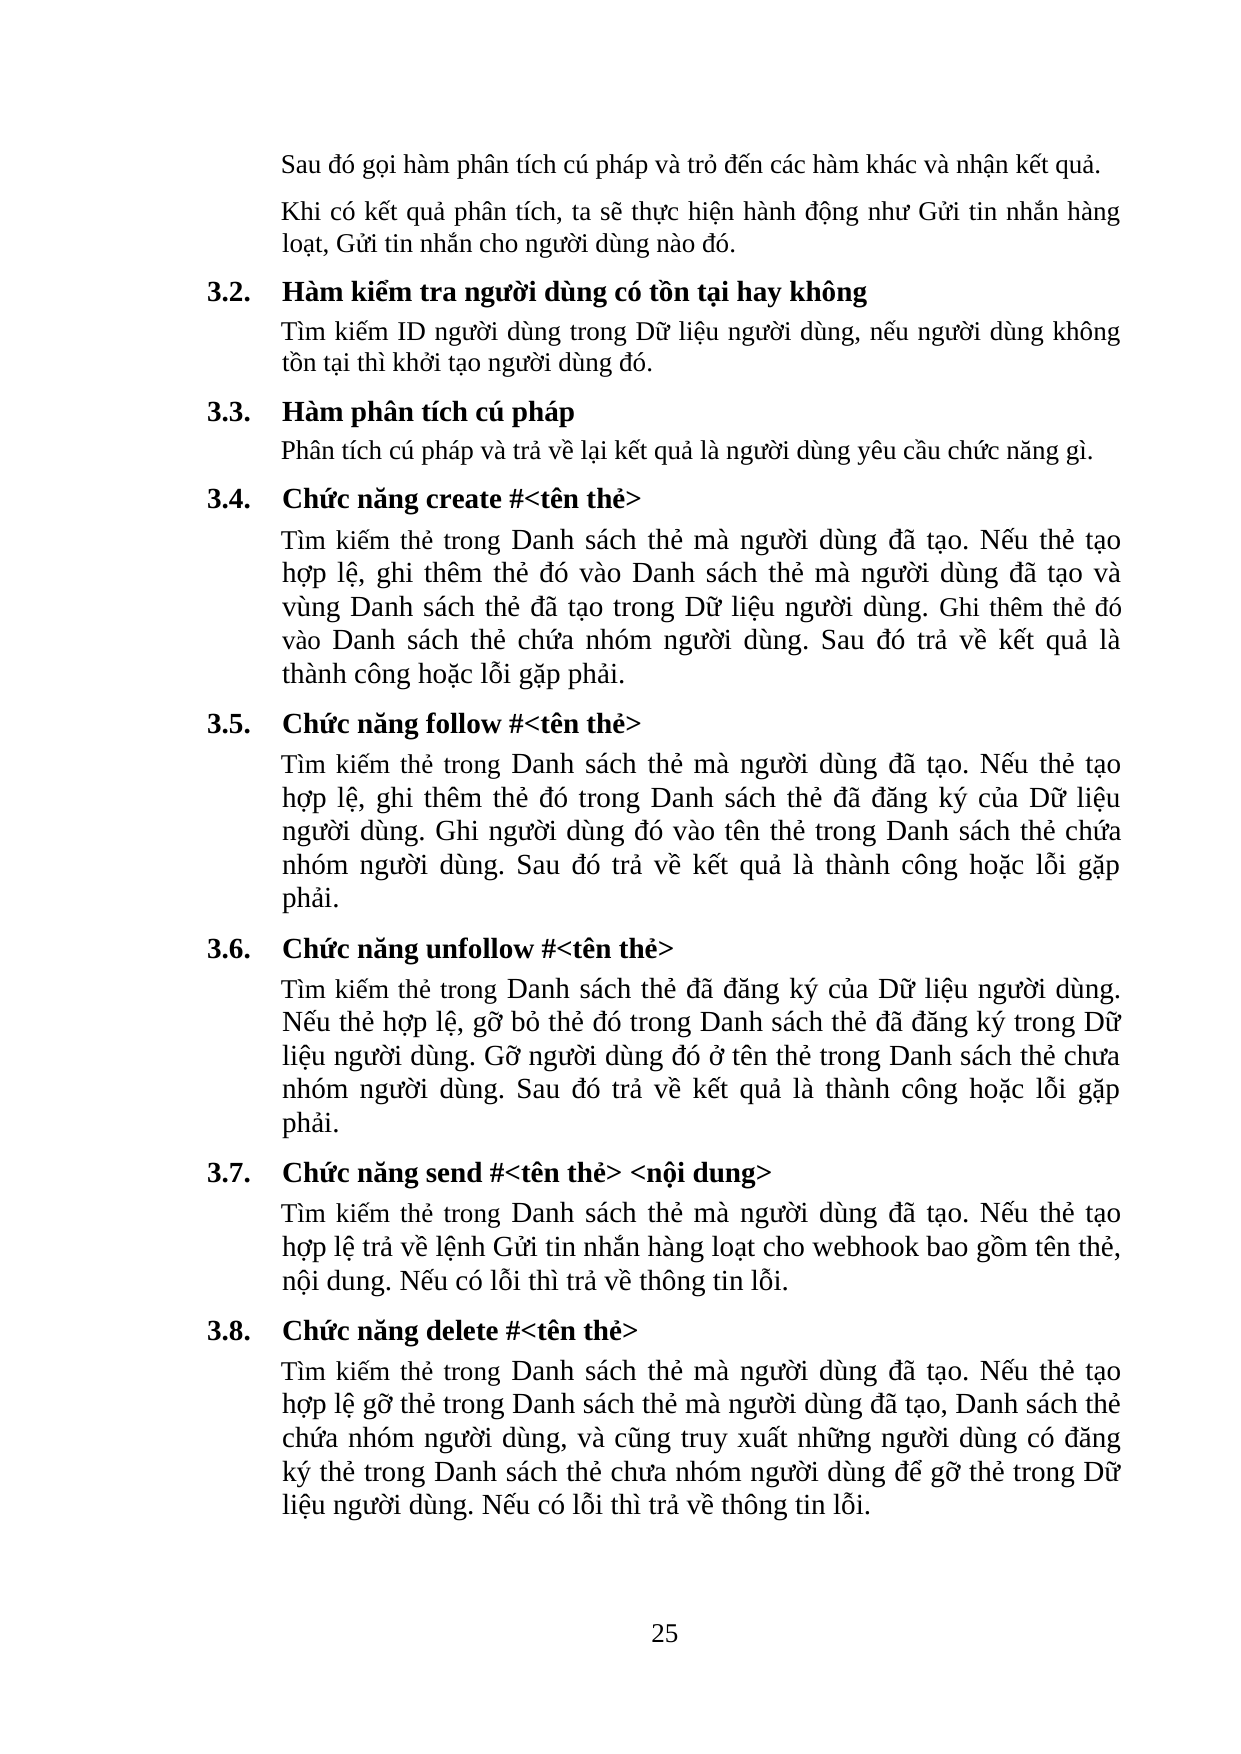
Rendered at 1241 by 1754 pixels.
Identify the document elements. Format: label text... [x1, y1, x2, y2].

subtitle Chức năng create #<tên thẻ> [207, 482, 1122, 515]
text Tìm kiếm thẻ trong Danh sách thẻ mà người dùng đã tạo. Nếu thẻ tạo hợp lệ gỡ thẻ trong Danh sách thẻ mà người dùng đã tạo, Danh sách thẻ chứa nhóm người dùng, và cũng truy xuất những người dùng có đăng ký thẻ trong Danh sách thẻ chưa nhóm người dùng để gỡ thẻ trong Dữ liệu người dùng. Nếu có lỗi thì trả về thông tin lỗi. [281, 1353, 1122, 1521]
text Phân tích cú pháp và trả về lại kết quả là người dùng yêu cầu chức năng gì. [281, 434, 1122, 465]
text Tìm kiếm thẻ trong Danh sách thẻ mà người dùng đã tạo. Nếu thẻ tạo hợp lệ trả về lệnh Gửi tin nhắn hàng loạt cho webhook bao gồm tên thẻ, nội dung. Nếu có lỗi thì trả về thông tin lỗi. [281, 1196, 1122, 1296]
text Tìm kiếm thẻ trong Danh sách thẻ mà người dùng đã tạo. Nếu thẻ tạo hợp lệ, ghi thêm thẻ đó trong Danh sách thẻ đã đăng ký của Dữ liệu người dùng. Ghi người dùng đó vào tên thẻ trong Danh sách thẻ chứa nhóm người dùng. Sau đó trả về kết quả là thành công hoặc lỗi gặp phải. [281, 746, 1122, 914]
text Tìm kiếm thẻ trong Danh sách thẻ mà người dùng đã tạo. Nếu thẻ tạo hợp lệ, ghi thêm thẻ đó vào Danh sách thẻ mà người dùng đã tạo và vùng Danh sách thẻ đã tạo trong Dữ liệu người dùng. Ghi thêm thẻ đó vào Danh sách thẻ chứa nhóm người dùng. Sau đó trả về kết quả là thành công hoặc lỗi gặp phải. [281, 522, 1122, 689]
text Khi có kết quả phân tích, ta sẽ thực hiện hành động như Gửi tin nhắn hàng loạt, Gửi tin nhắn cho người dùng nào đó. [281, 196, 1122, 258]
subtitle Hàm phân tích cú pháp [207, 394, 1122, 427]
text Tìm kiếm thẻ trong Danh sách thẻ đã đăng ký của Dữ liệu người dùng. Nếu thẻ hợp lệ, gỡ bỏ thẻ đó trong Danh sách thẻ đã đăng ký trong Dữ liệu người dùng. Gỡ người dùng đó ở tên thẻ trong Danh sách thẻ chưa nhóm người dùng. Sau đó trả về kết quả là thành công hoặc lỗi gặp phải. [281, 971, 1122, 1139]
subtitle Chức năng follow #<tên thẻ> [207, 706, 1122, 740]
text Sau đó gọi hàm phân tích cú pháp và trỏ đến các hàm khác và nhận kết quả. [281, 148, 1122, 179]
text Tìm kiếm ID người dùng trong Dữ liệu người dùng, nếu người dùng không tồn tại thì khởi tạo người dùng đó. [281, 315, 1122, 377]
subtitle Chức năng unfollow #<tên thẻ> [207, 931, 1122, 964]
subtitle Chức năng delete #<tên thẻ> [207, 1313, 1122, 1346]
subtitle Hàm kiểm tra người dùng có tồn tại hay không [207, 274, 1122, 308]
subtitle Chức năng send #<tên thẻ> <nội dung> [207, 1155, 1122, 1189]
